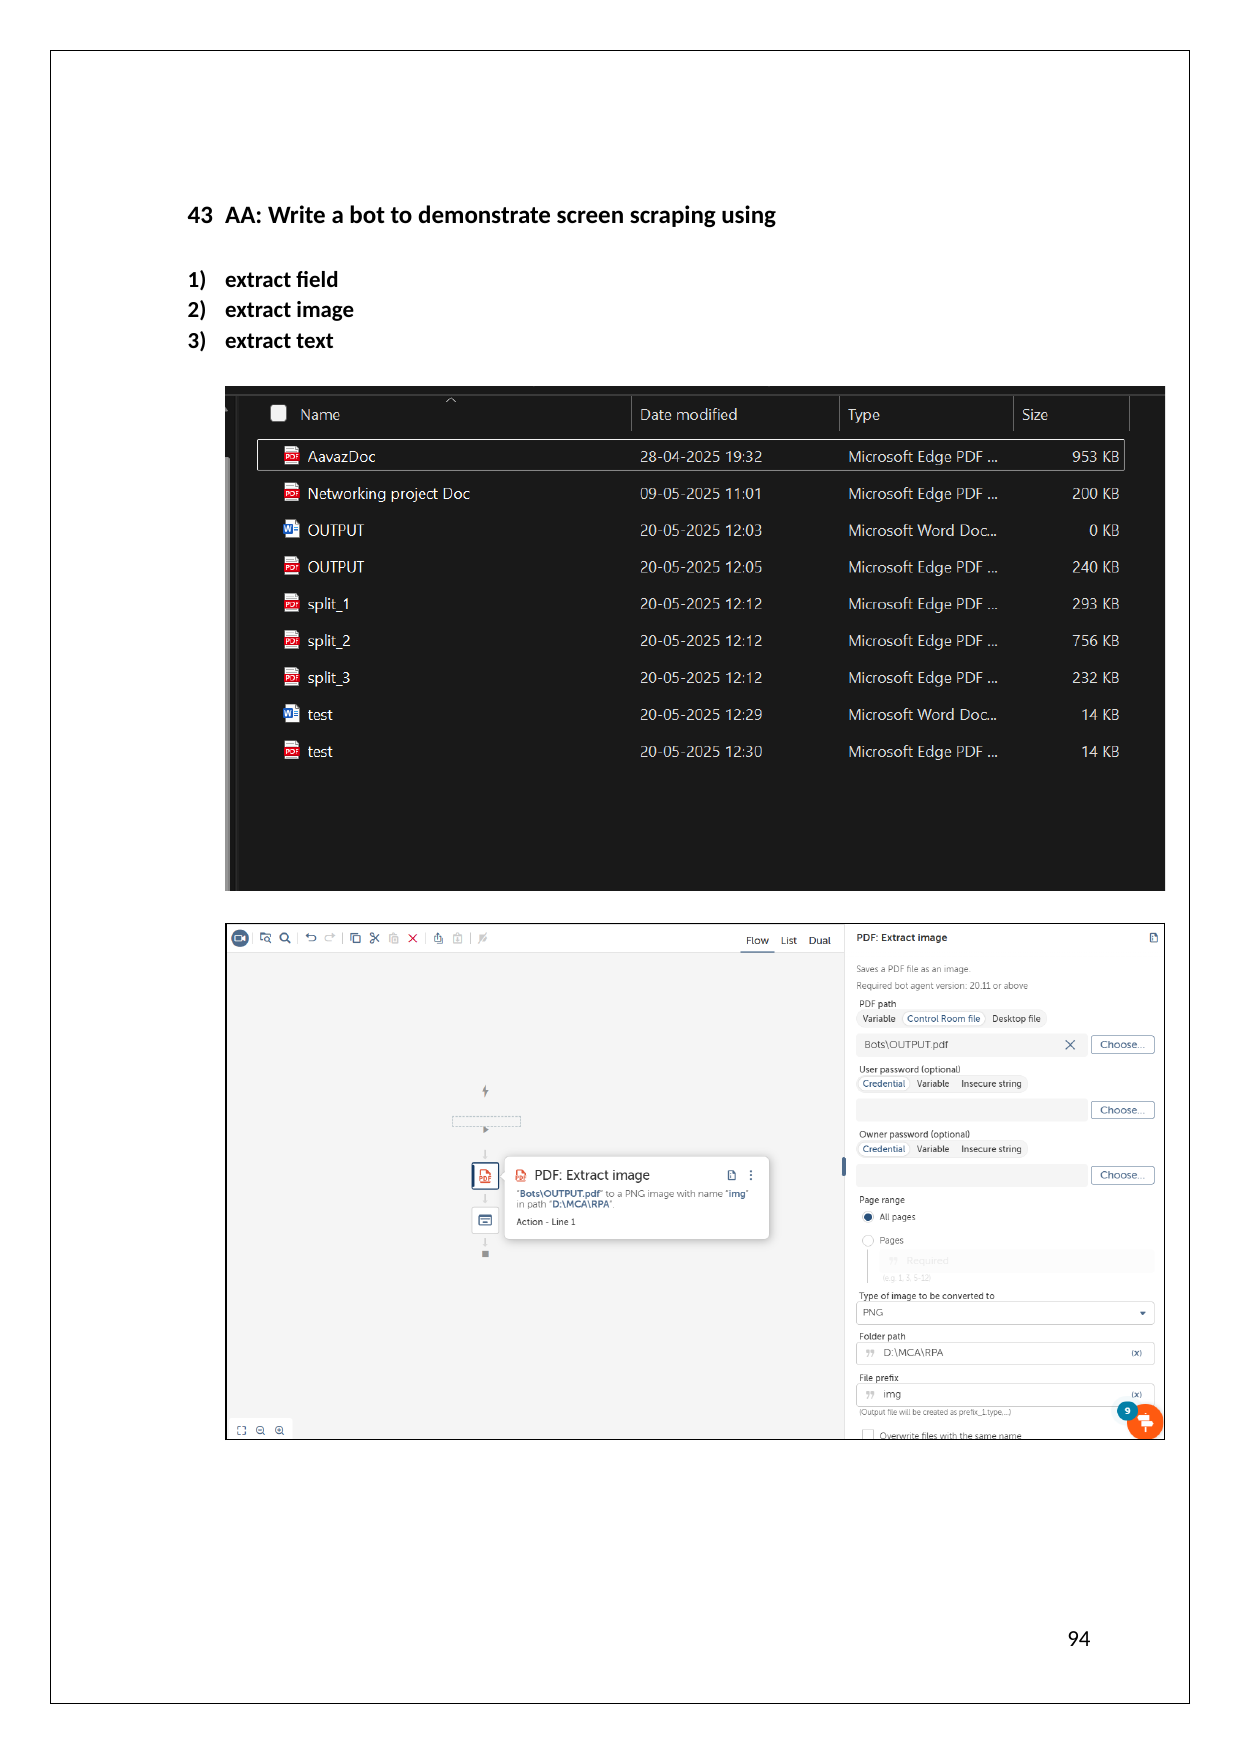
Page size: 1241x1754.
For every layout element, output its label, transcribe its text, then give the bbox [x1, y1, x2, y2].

list extract image [187, 296, 1090, 324]
list extract text [187, 326, 1090, 354]
picture [225, 386, 1166, 891]
list extract field [187, 265, 1090, 293]
list AA: Write a bot to demonstrate screen scraping using [187, 199, 1090, 230]
picture [227, 924, 1164, 1439]
